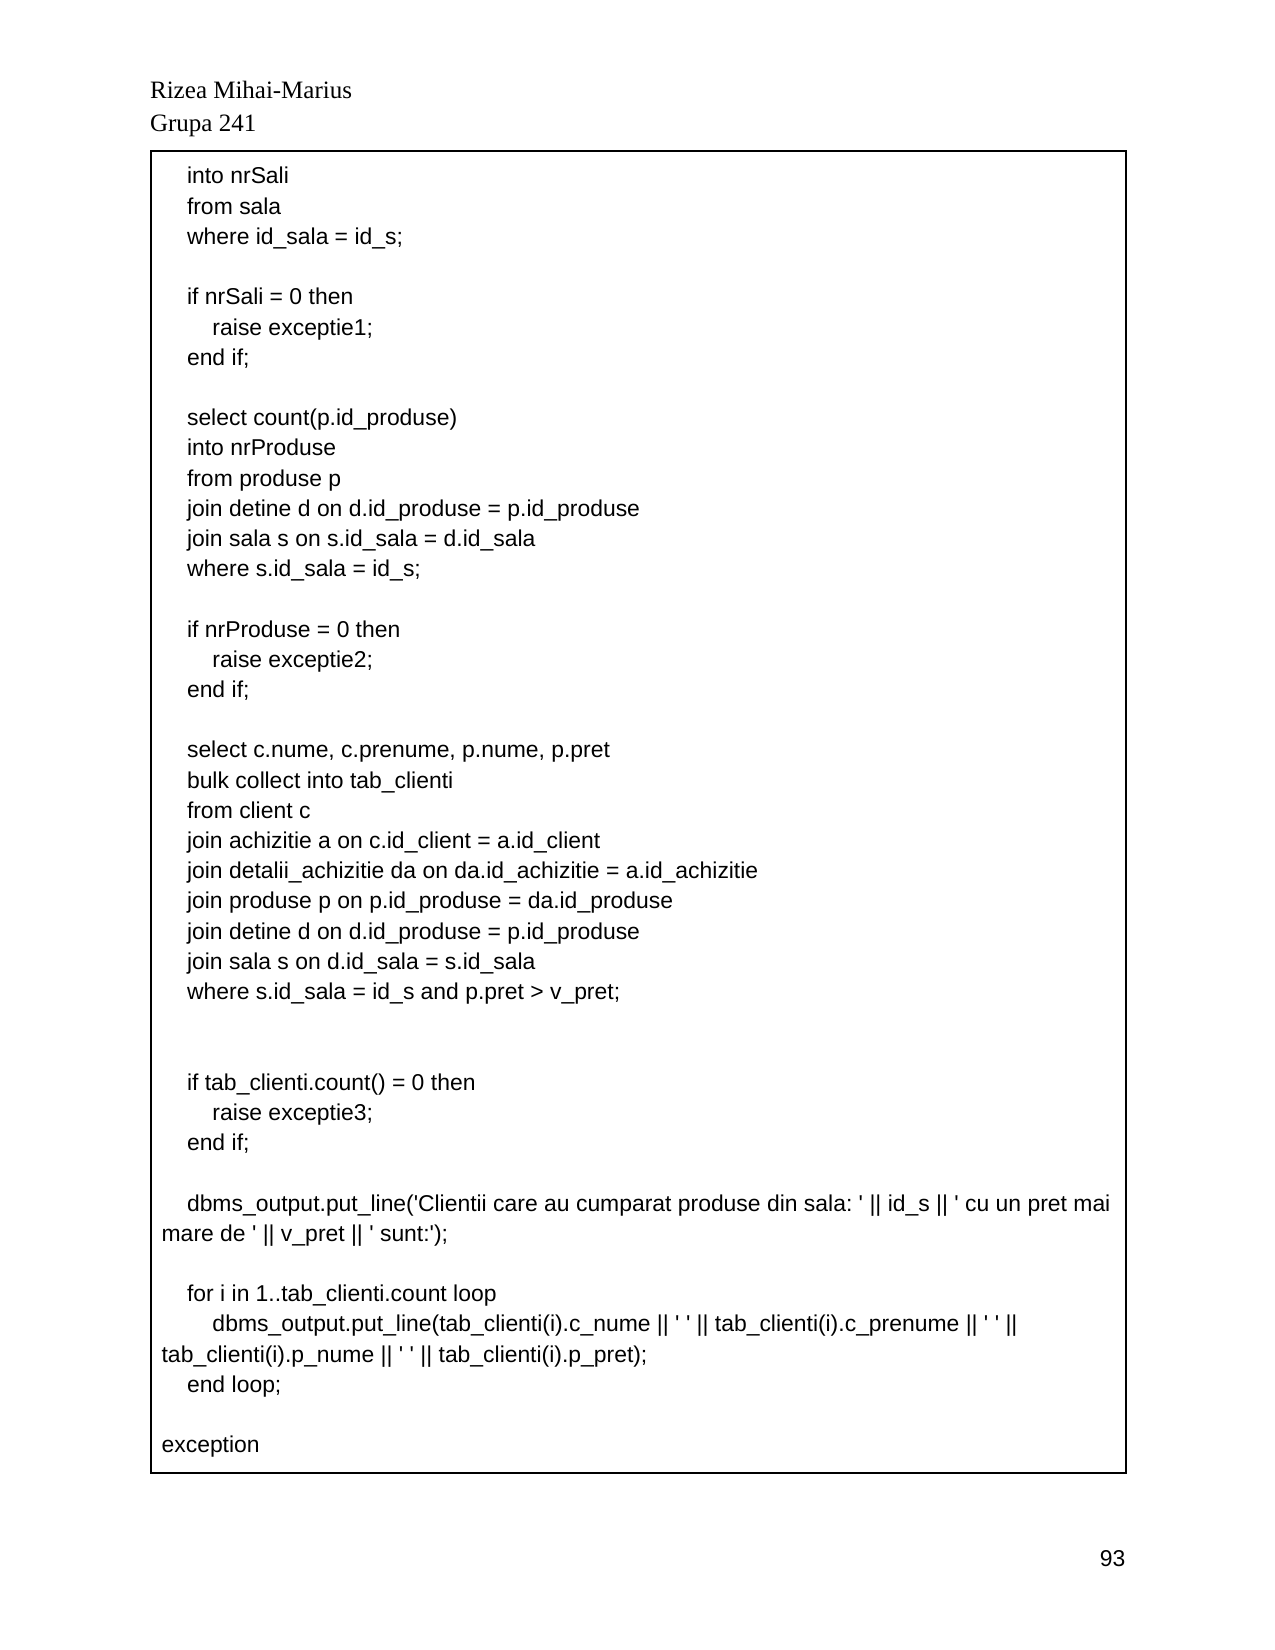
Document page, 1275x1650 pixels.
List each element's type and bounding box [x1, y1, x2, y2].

table_header [152, 152, 1125, 1472]
